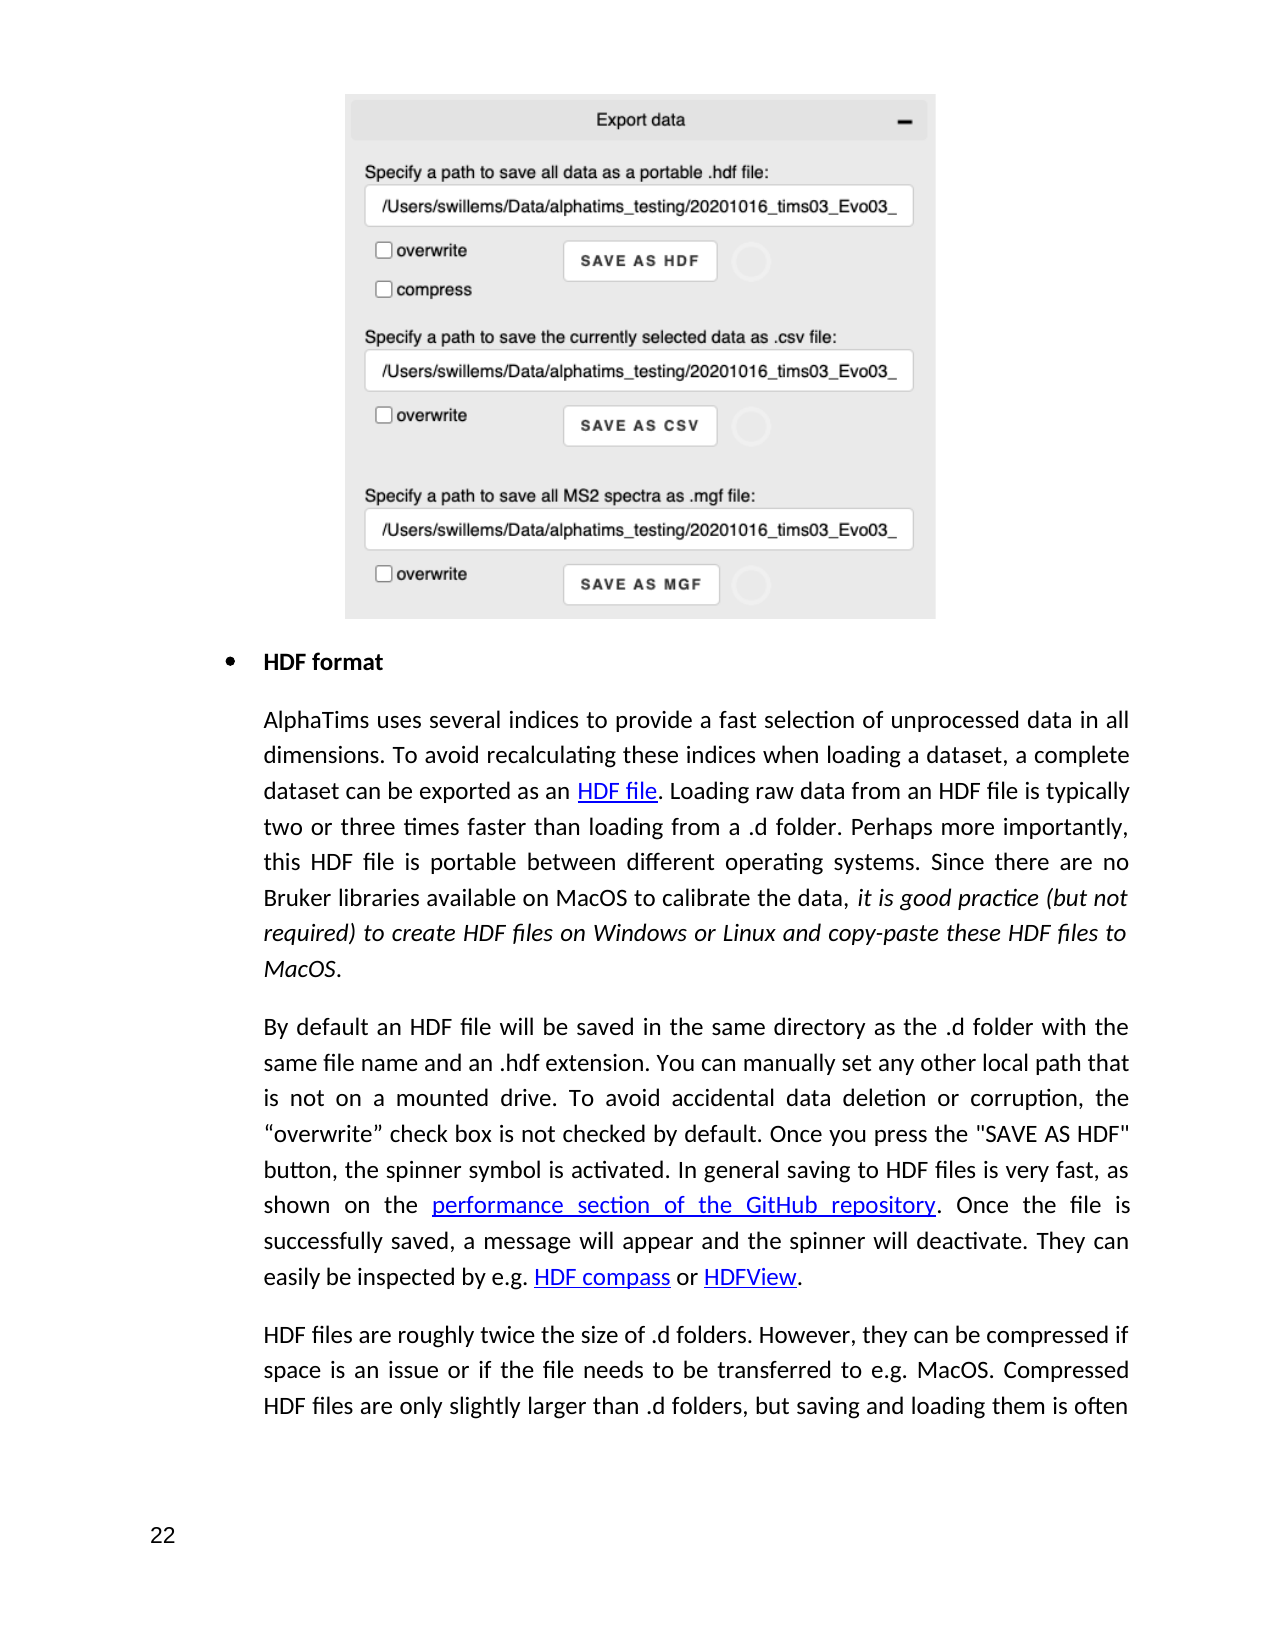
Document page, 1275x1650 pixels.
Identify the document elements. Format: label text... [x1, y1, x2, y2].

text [263, 1319, 1131, 1421]
list HDF format [226, 646, 1131, 676]
picture [345, 94, 936, 619]
text AlphaTims uses several indices to provide a fast selection of unprocessed data in all dimensions. To avoid recalculating these indices when loading a dataset, a complete dataset can be exported as an HDF file. Loading raw data from an HDF file is typically two or three times faster than loading from a .d folder. Perhaps more importantly, this HDF file is portable between different operating systems. Since there are no Bruker libraries available on MacOS to calibrate the data, it is good practice (but not required) to create HDF files on Windows or Linux and copy-paste these HDF files to MacOS. [263, 704, 1131, 984]
text By default an HDF file will be saved in the same directory as the .d folder with the same file name and an .hdf extension. You can manually set any other local path that is not on a mounted drive. To avoid accidental data deletion or corruption, the “overwrite” check box is not checked by default. Once you press the "SAVE AS HDF" button, the spinner symbol is activated. In general saving to HDF files is very fast, as shown on the performance section of the GitHub repository. Once the file is successfully saved, a message will appear and the spinner will deactivate. They can easily be inspected by e.g. HDF compass or HDFView. [263, 1011, 1131, 1291]
